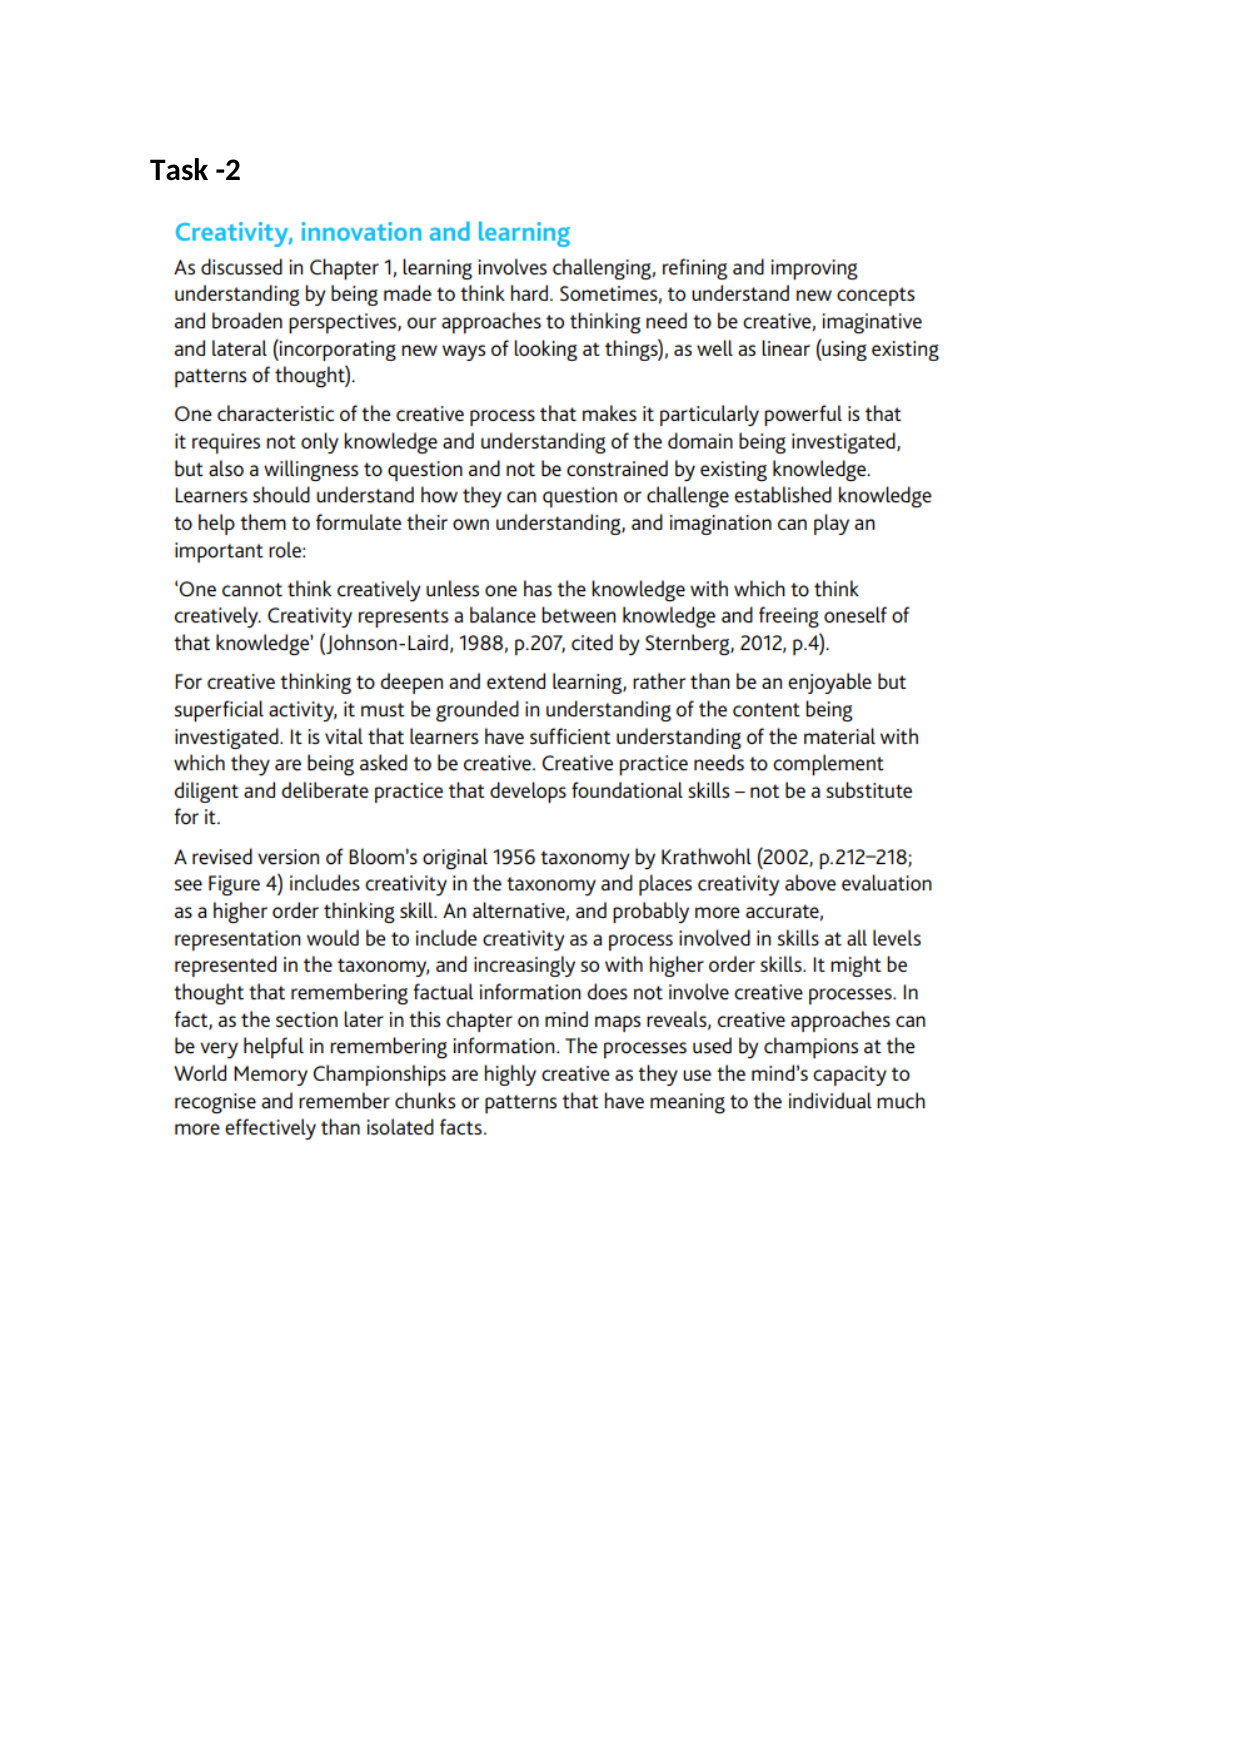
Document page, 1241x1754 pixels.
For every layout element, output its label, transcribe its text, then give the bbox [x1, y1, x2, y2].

text Task -2 [150, 150, 1090, 188]
picture [150, 207, 987, 1176]
